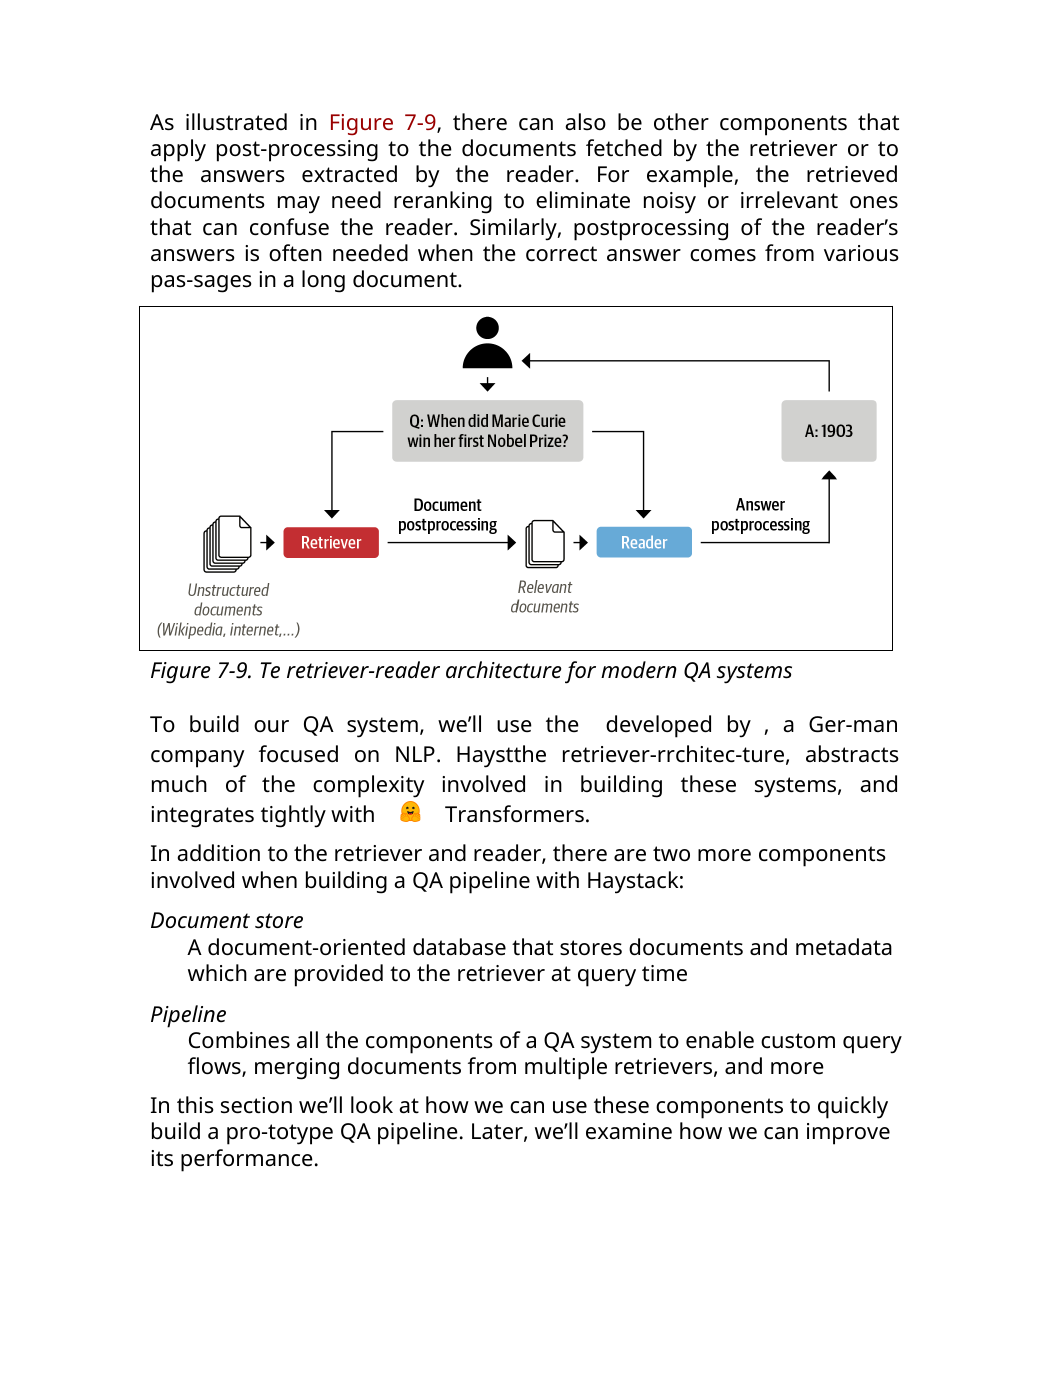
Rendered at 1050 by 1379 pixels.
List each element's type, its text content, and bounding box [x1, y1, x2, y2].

text In this section we’ll look at how we can use these components to quickly build a pro‐totype QA pipeline. Later, we’ll examine how we can improve its performance. [150, 1093, 903, 1171]
text To build our QA system, we’ll use the developed by , a Ger‐man company focused on NLP. Haystthe retriever-rrchitec‐ture, abstracts much of the complexity involved in building these systems, and integrates tightly with Transformers. [150, 709, 900, 828]
picture [400, 801, 421, 822]
text Figure 7-9. Te retriever-reader architecture for modern QA systems [150, 655, 903, 684]
text Pipeline Combines all the components of a QA system to enable custom query flows, merging documents from multiple retrievers, and more [150, 1001, 903, 1080]
text In addition to the retriever and reader, there are two more components involved when building a QA pipeline with Haystack: [150, 841, 903, 893]
text As illustrated in Figure 7-9, there can also be other components that apply post-processing to the documents fetched by the retriever or to the answers extracted by the reader. For example, the retrieved documents may need reranking to eliminate noisy or irrelevant ones that can confuse the reader. Similarly, postprocessing of the reader’s answers is often needed when the correct answer comes from various pas‐sages in a long document. [150, 109, 900, 293]
picture [157, 316, 877, 639]
text Document store A document-oriented database that stores documents and metadata which are provided to the retriever at query time [150, 908, 903, 987]
table_header [140, 307, 892, 650]
